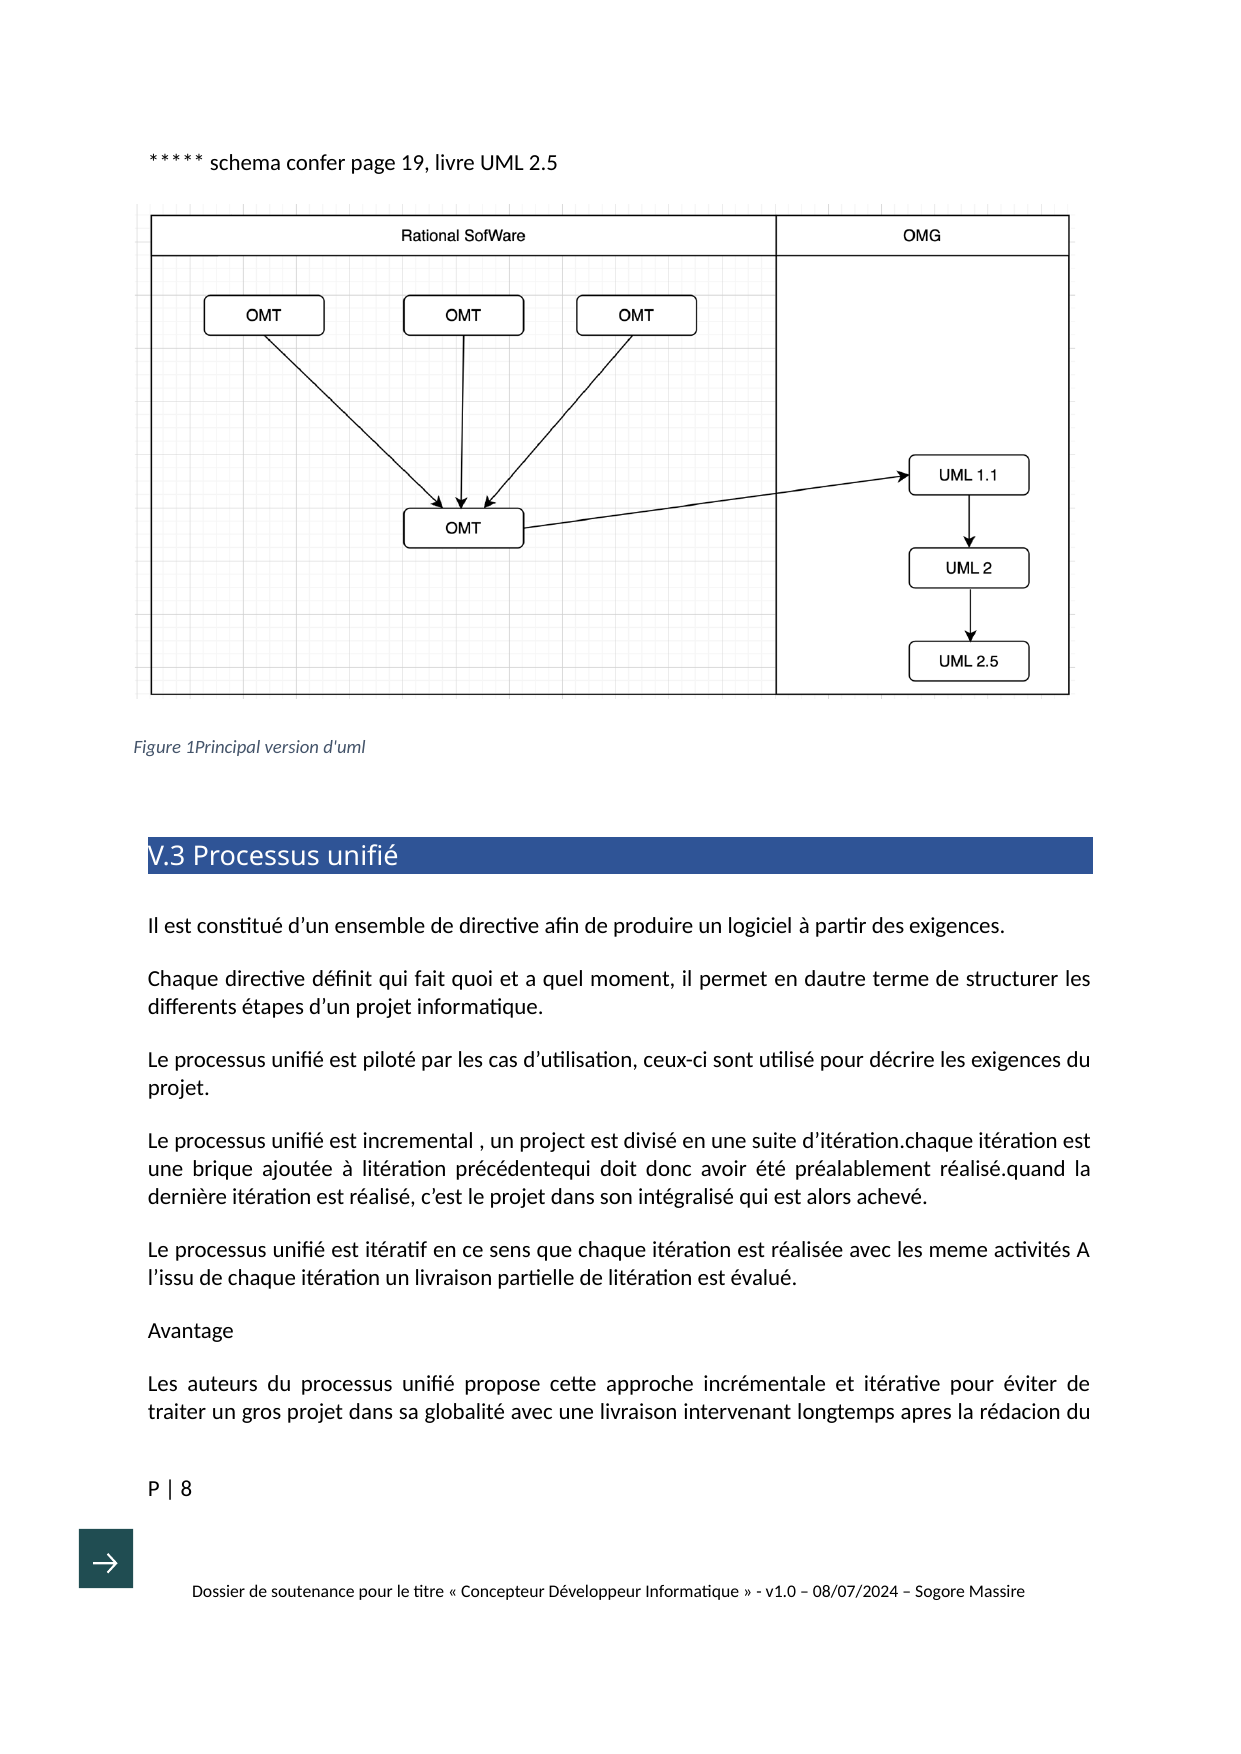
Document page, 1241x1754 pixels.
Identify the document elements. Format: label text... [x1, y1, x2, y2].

picture [133, 204, 1075, 698]
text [148, 1369, 1093, 1426]
text Avantage [148, 1316, 1093, 1344]
text Il est constitué d’un ensemble de directive afin de produire un logiciel à partir des exigences. [148, 911, 1093, 939]
text Le processus unifié est piloté par les cas d’utilisation, ceux-ci sont utilisé pour décrire les exigences du projet. [148, 1045, 1093, 1101]
text Le processus unifié est incremental , un project est divisé en une suite d’itération.chaque itération est une brique ajoutée à litération précédentequi doit donc avoir été préalablement réalisé.quand la dernière itération est réalisé, c’est le projet dans son intégralisé qui est alors achevé. [148, 1126, 1093, 1210]
text Le processus unifié est itératif en ce sens que chaque itération est réalisée avec les meme activités A l’issu de chaque itération un livraison partielle de litération est évalué. [148, 1235, 1093, 1291]
subtitle Processus unifié [148, 837, 1093, 874]
text ***** schema confer page 19, livre UML 2.5 [148, 148, 1093, 176]
text Chaque directive définit qui fait quoi et a quel moment, il permet en dautre terme de structurer les differents étapes d’un projet informatique. [148, 964, 1093, 1020]
